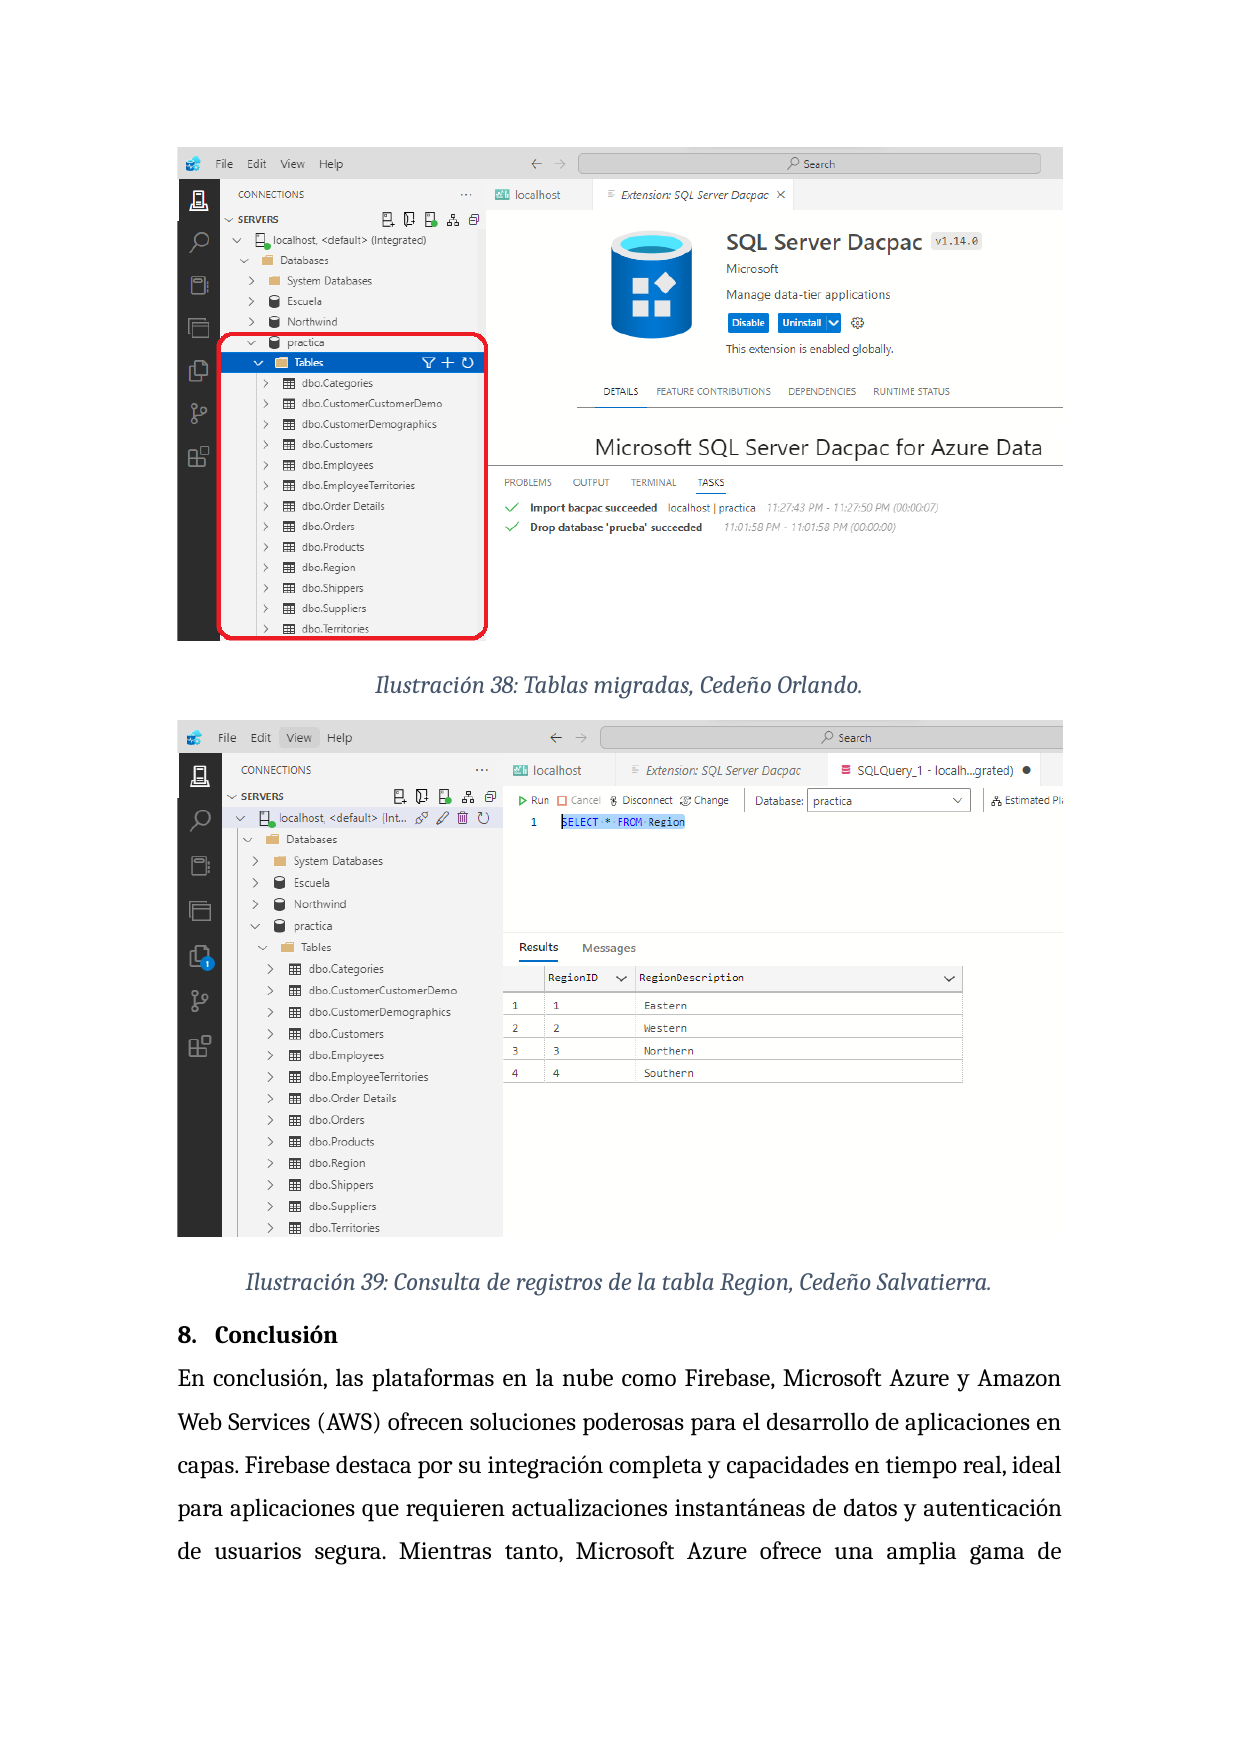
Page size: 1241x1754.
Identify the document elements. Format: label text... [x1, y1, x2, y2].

subtitle Conclusión [177, 1321, 1063, 1350]
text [177, 1364, 1063, 1566]
picture [177, 720, 1063, 1237]
text Ilustración 38: Tablas migradas, Cedeño Orlando. [177, 671, 1063, 700]
picture [177, 147, 1063, 641]
text Ilustración 39: Consulta de registros de la tabla Region, Cedeño Salvatierra. [177, 1267, 1063, 1296]
